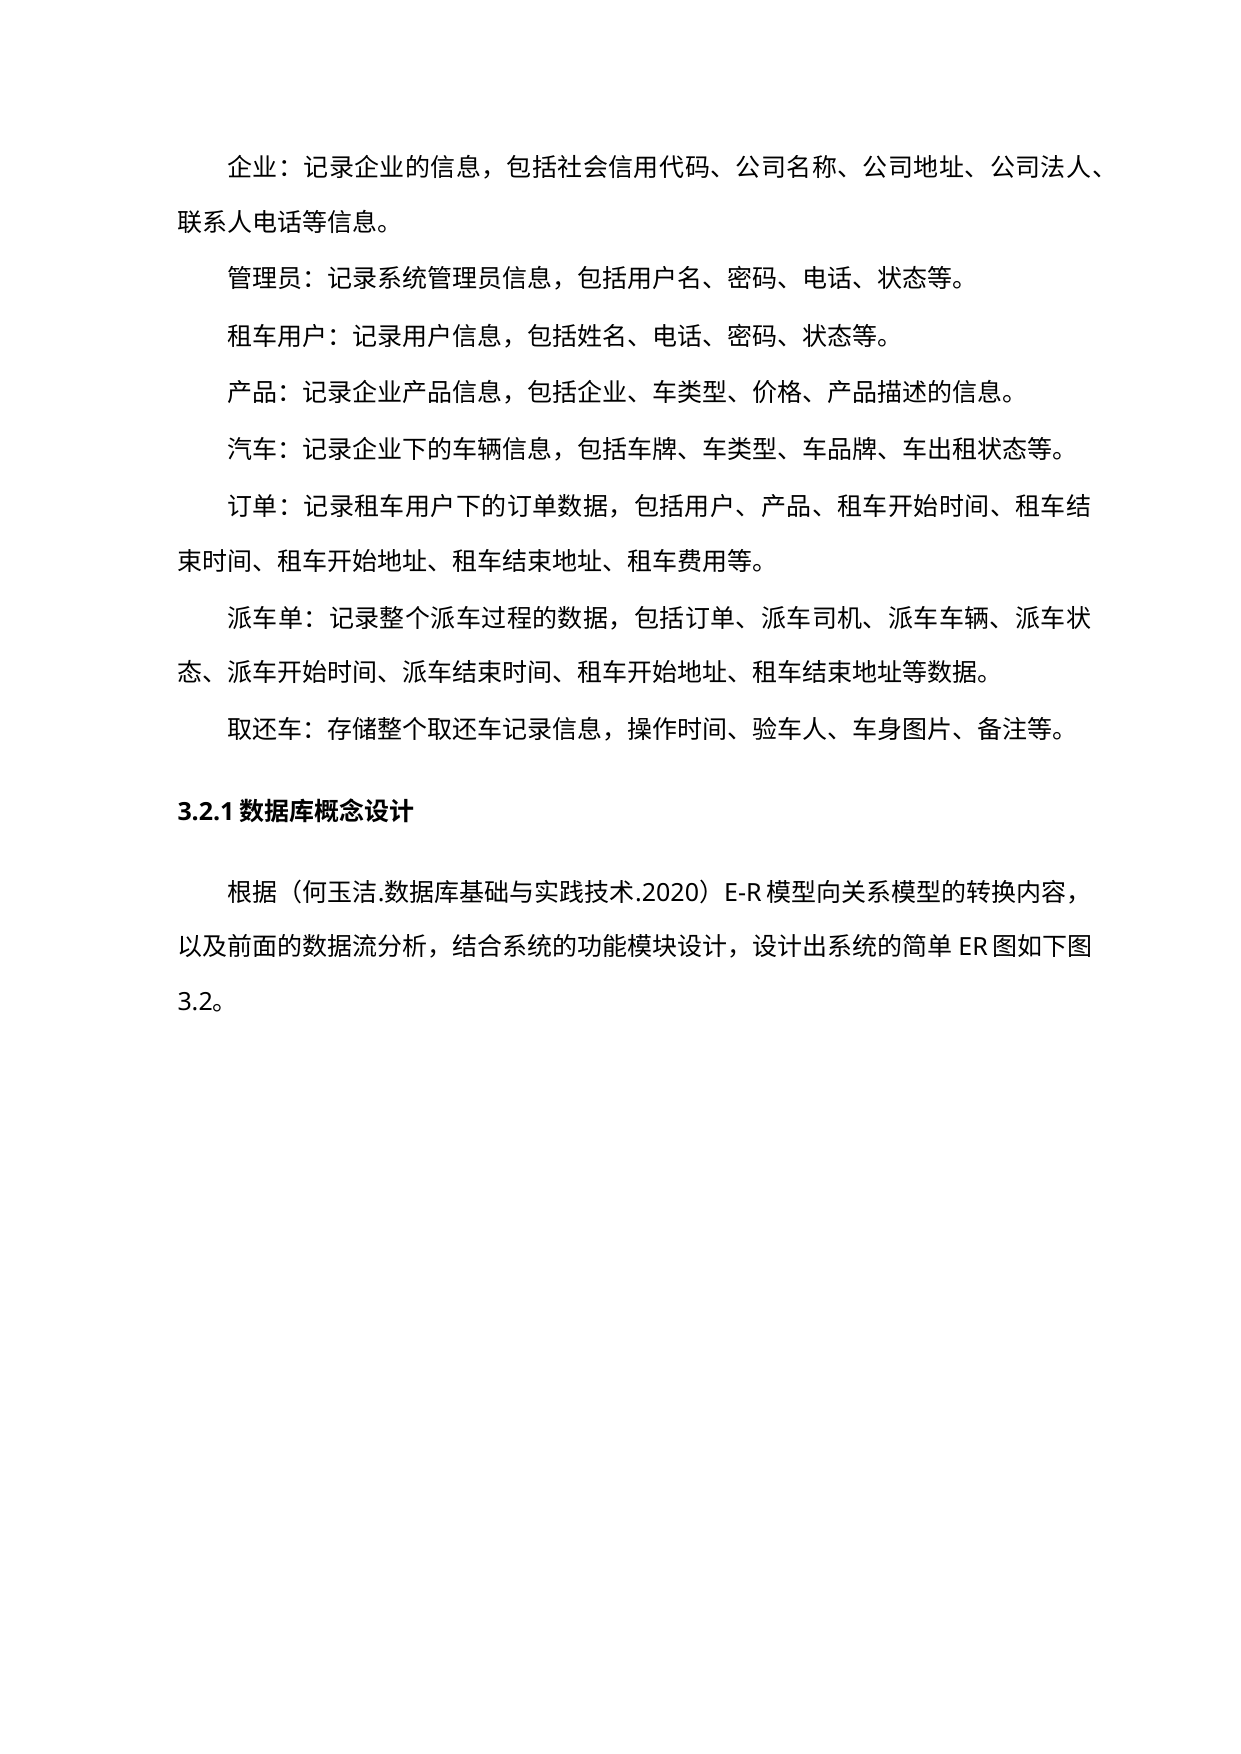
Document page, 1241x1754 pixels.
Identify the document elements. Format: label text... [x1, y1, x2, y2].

subtitle 3.2.1数据库概念设计 [177, 791, 1093, 827]
text 企业：记录企业的信息，包括社会信用代码、公司名称、公司地址、公司法人、联系人电话等信息。 [177, 148, 1093, 238]
text 汽车：记录企业下的车辆信息，包括车牌、车类型、车品牌、车出租状态等。 [177, 430, 1093, 466]
text 租车用户：记录用户信息，包括姓名、电话、密码、状态等。 [177, 316, 1093, 352]
text 订单：记录租车用户下的订单数据，包括用户、产品、租车开始时间、租车结束时间、租车开始地址、租车结束地址、租车费用等。 [177, 487, 1093, 577]
text 派车单：记录整个派车过程的数据，包括订单、派车司机、派车车辆、派车状态、派车开始时间、派车结束时间、租车开始地址、租车结束地址等数据。 [177, 598, 1093, 689]
text 根据（何玉洁.数据库基础与实践技术.2020）E-R模型向关系模型的转换内容，以及前面的数据流分析，结合系统的功能模块设计，设计出系统的简单ER图如下图3.2。 [177, 872, 1093, 1017]
text 取还车：存储整个取还车记录信息，操作时间、验车人、车身图片、备注等。 [177, 709, 1093, 746]
text 产品：记录企业产品信息，包括企业、车类型、价格、产品描述的信息。 [177, 373, 1093, 409]
text 管理员：记录系统管理员信息，包括用户名、密码、电话、状态等。 [177, 259, 1093, 295]
